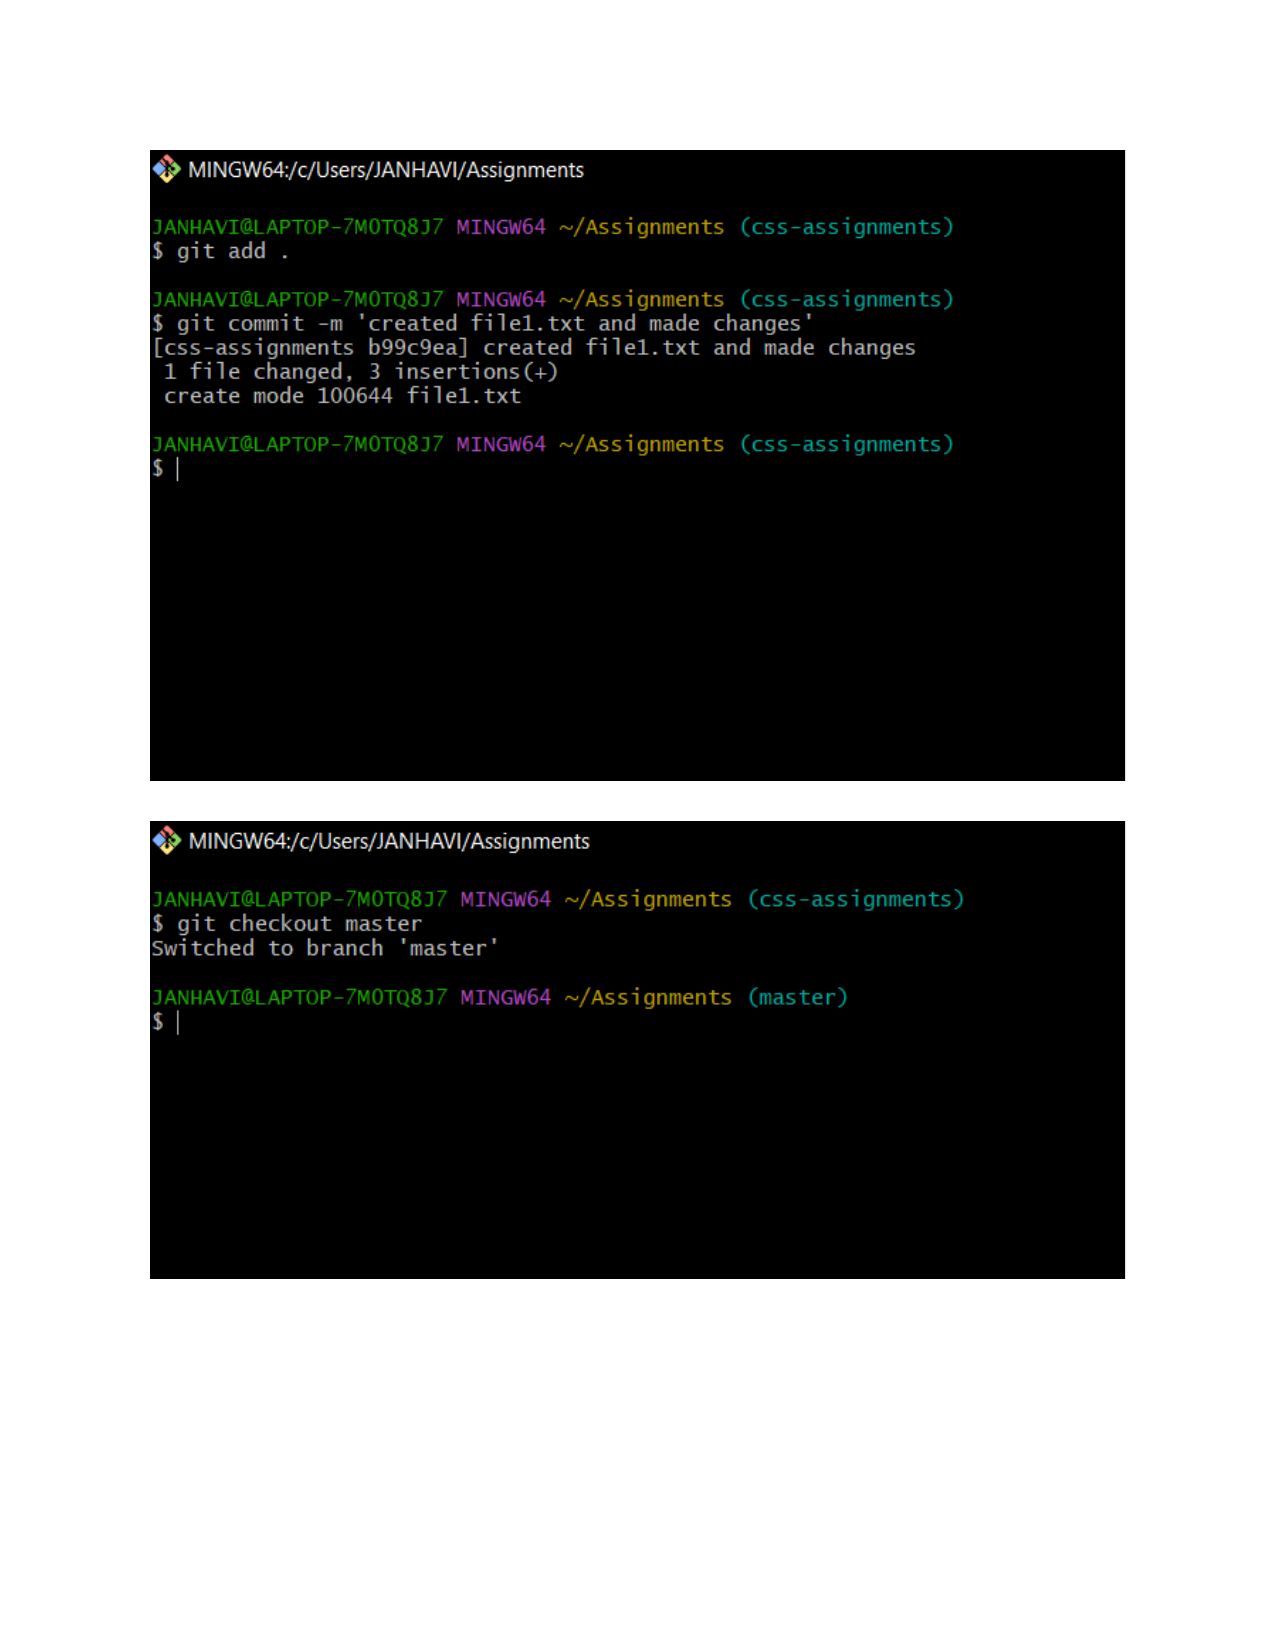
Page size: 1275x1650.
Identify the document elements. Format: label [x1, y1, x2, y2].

picture [150, 150, 1125, 781]
picture [150, 821, 1125, 1279]
